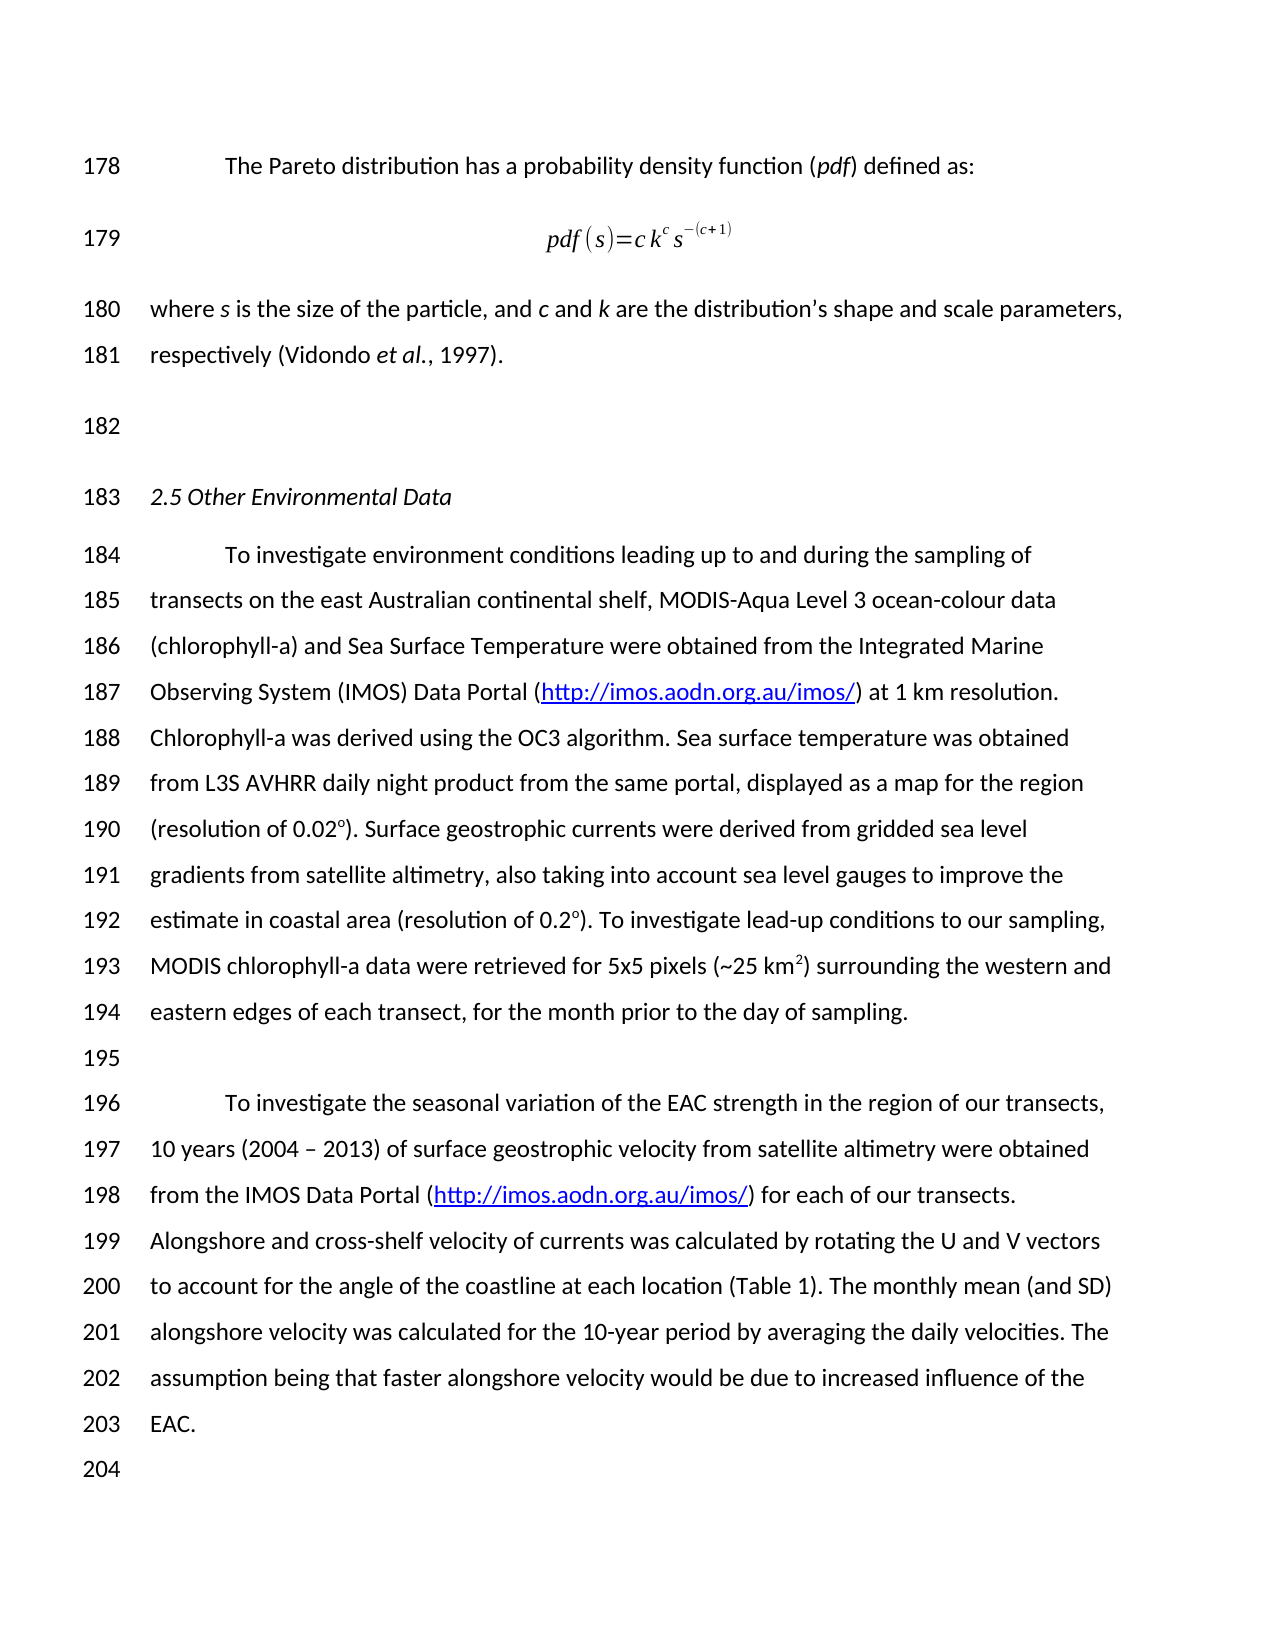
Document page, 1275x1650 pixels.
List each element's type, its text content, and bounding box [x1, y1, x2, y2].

text The Pareto distribution has a probability density function (pdf) defined as: [150, 150, 1125, 181]
text To investigate environment conditions leading up to and during the sampling of transects on the east Australian continental shelf, MODIS-Aqua Level 3 ocean-colour data (chlorophyll-a) and Sea Surface Temperature were obtained from the Integrated Marine Observing System (IMOS) Data Portal (http://imos.aodn.org.au/imos/) at 1 km resolution. Chlorophyll-a was derived using the OC3 algorithm. Sea surface temperature was obtained from L3S AVHRR daily night product from the same portal, displayed as a map for the region (resolution of 0.02o). Surface geostrophic currents were derived from gridded sea level gradients from satellite altimetry, also taking into account sea level gauges to improve the estimate in coastal area (resolution of 0.2o). To investigate lead-up conditions to our sampling, MODIS chlorophyll-a data were retrieved for 5x5 pixels (~25 km2) surrounding the western and eastern edges of each transect, for the month prior to the day of sampling. [150, 539, 1125, 1027]
text To investigate the seasonal variation of the EAC strength in the region of our transects, 10 years (2004 – 2013) of surface geostrophic velocity from satellite altimetry were obtained from the IMOS Data Portal (http://imos.aodn.org.au/imos/) for each of our transects. Alongshore and cross-shelf velocity of currents was calculated by rotating the U and V vectors to account for the angle of the coastline at each location (Table 1). The monthly mean (and SD) alongshore velocity was calculated for the 10-year period by averaging the daily velocities. The assumption being that faster alongshore velocity would be due to increased influence of the EAC. [150, 1088, 1125, 1438]
subtitle 2.5 Other Environmental Data [150, 481, 1125, 511]
text where s is the size of the particle, and c and k are the distribution’s shape and scale parameters, respectively (Vidondo et al., 1997). [150, 293, 1125, 370]
